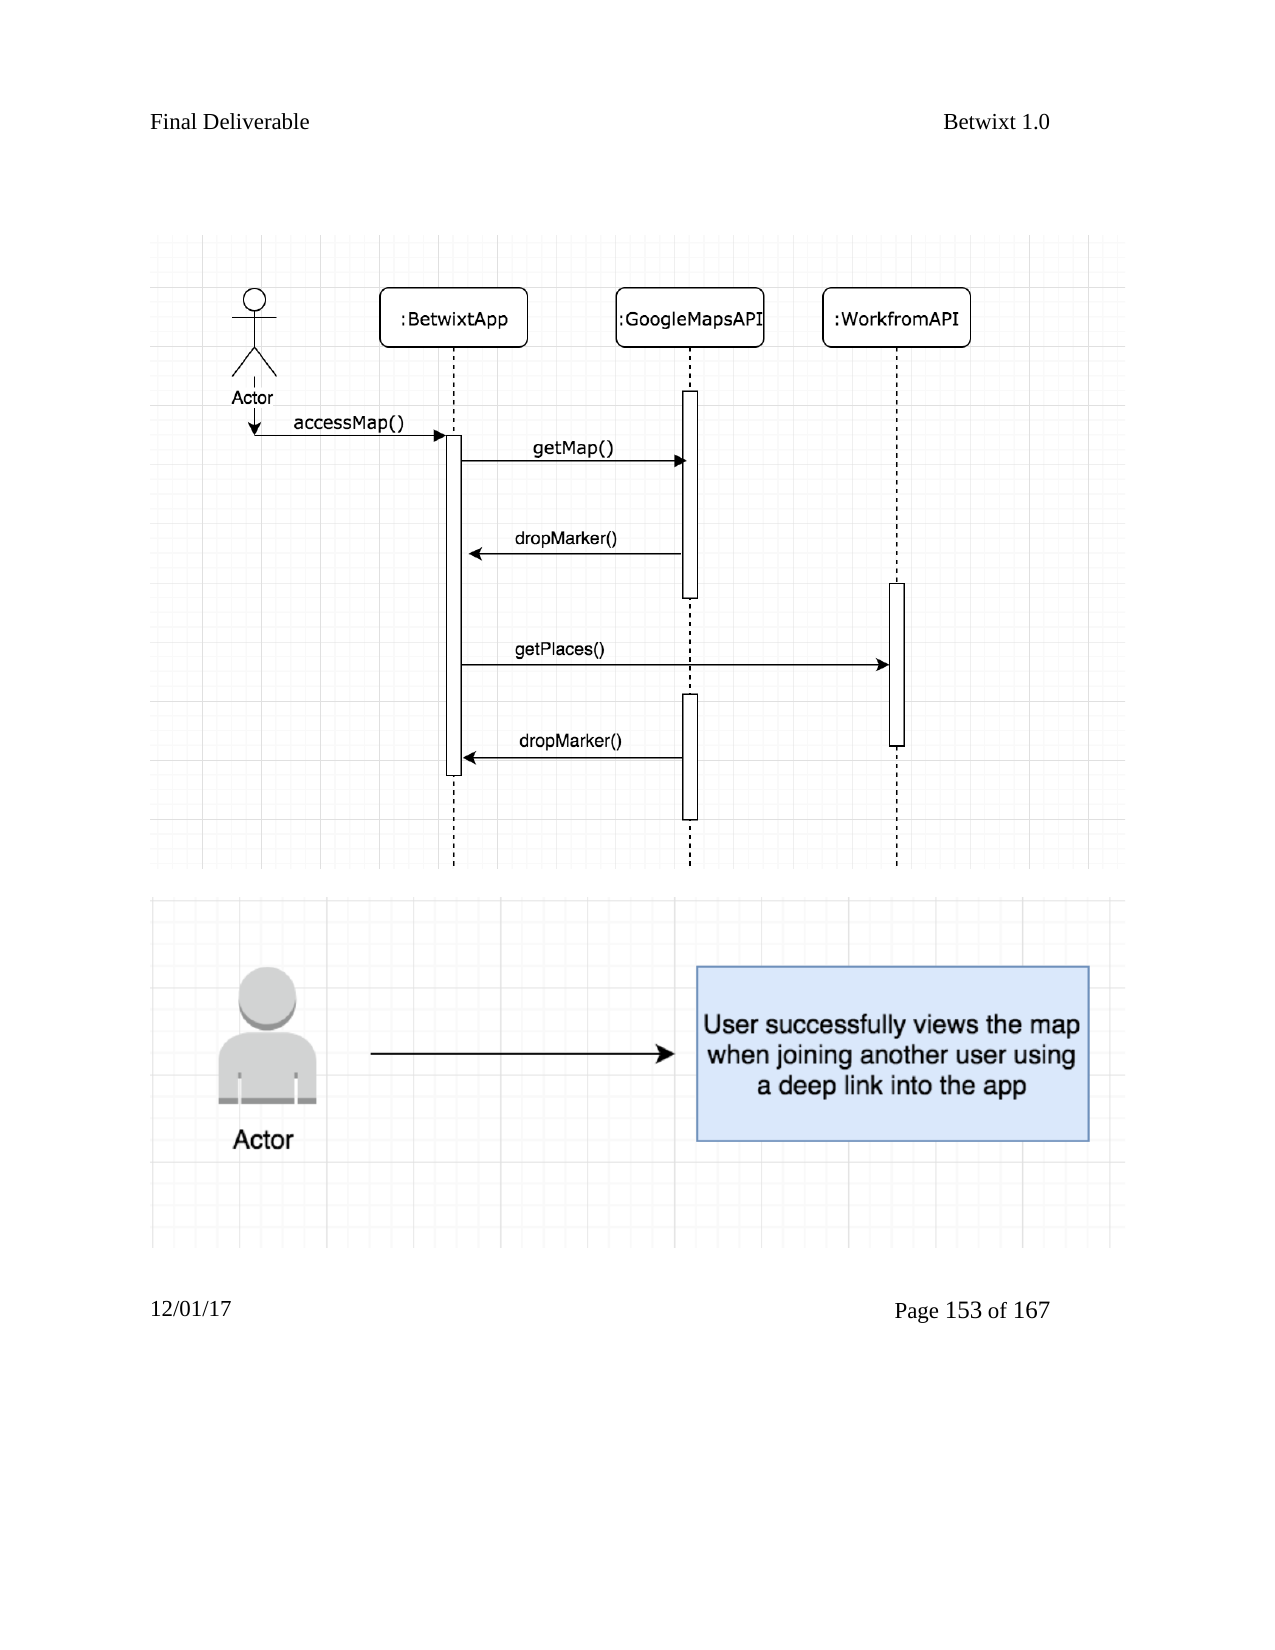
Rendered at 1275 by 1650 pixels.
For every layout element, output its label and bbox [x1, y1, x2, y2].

picture [150, 897, 1125, 1248]
picture [150, 235, 1125, 869]
